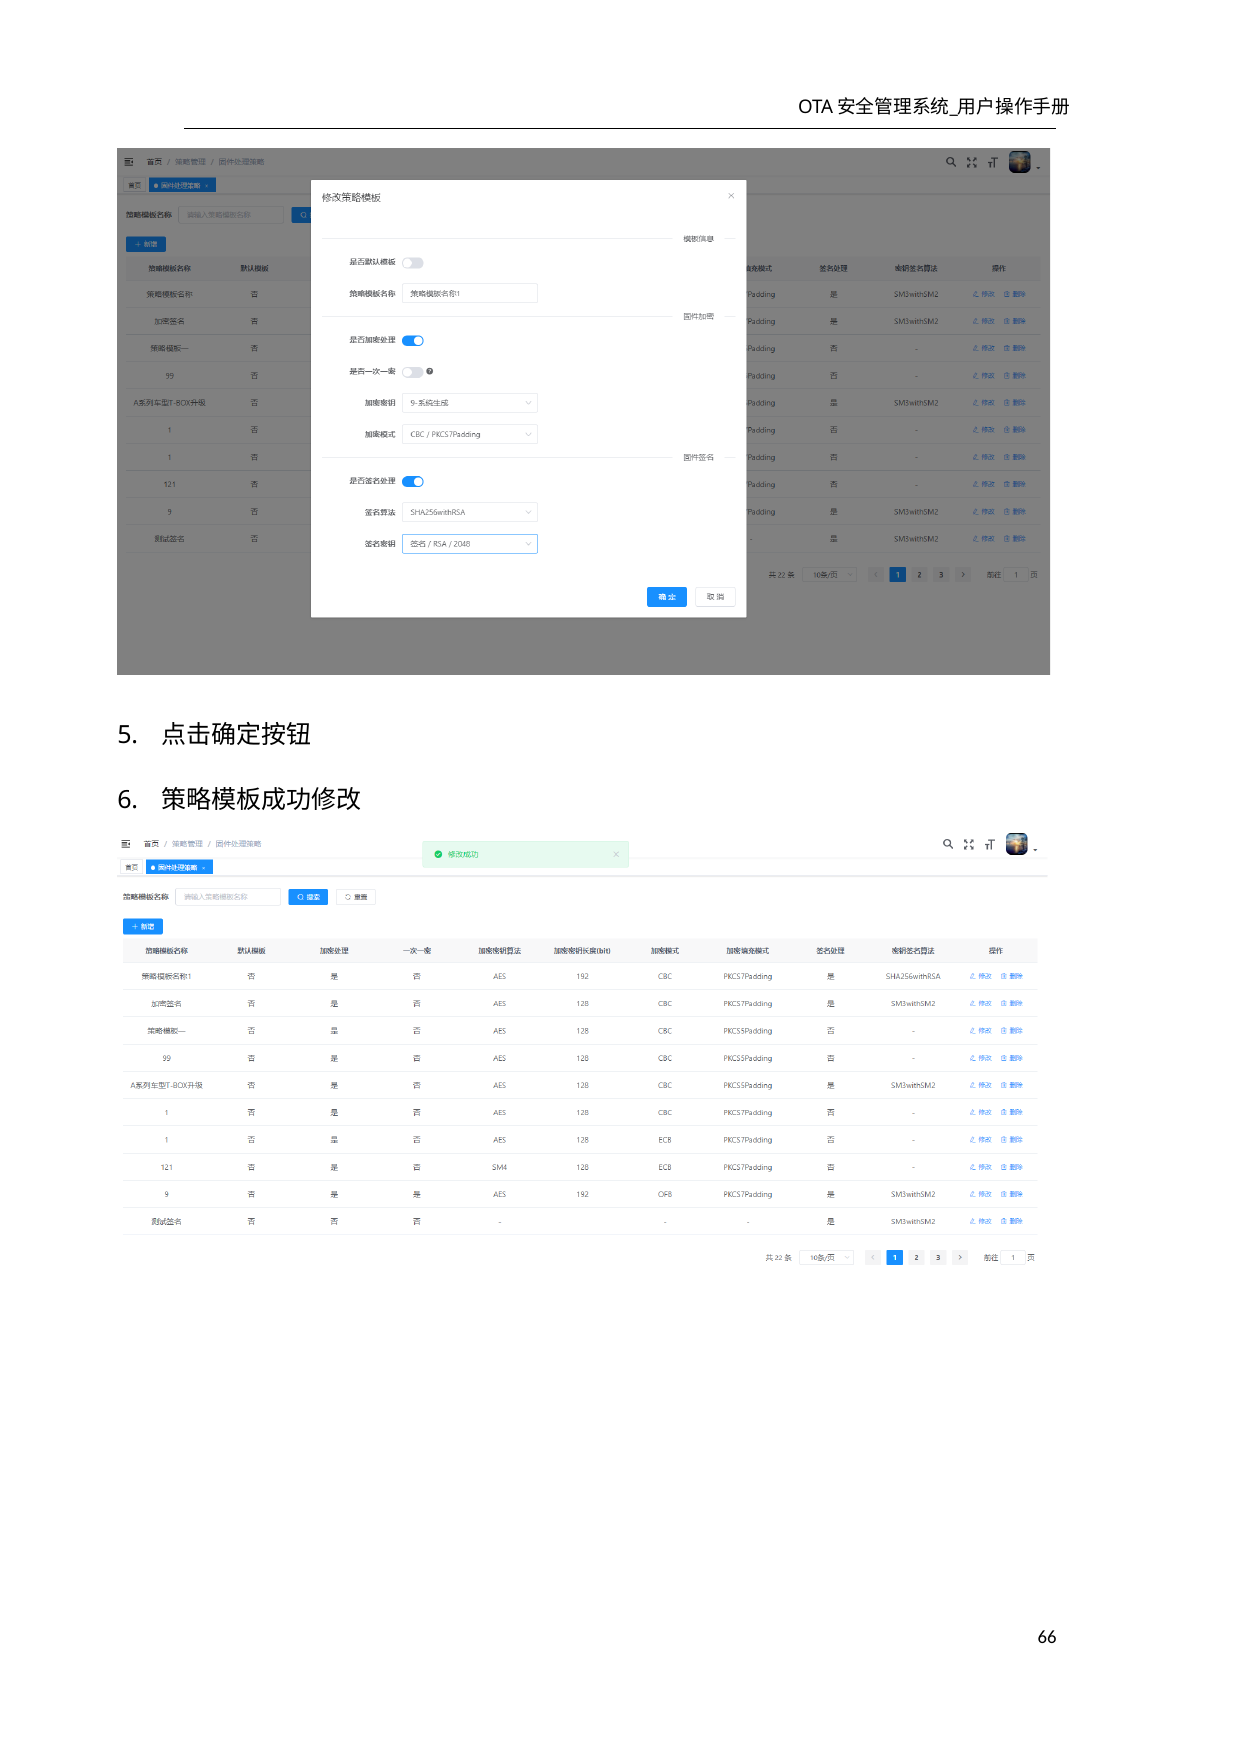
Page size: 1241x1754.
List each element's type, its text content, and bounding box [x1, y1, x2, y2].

picture [117, 148, 1051, 675]
list 策略模板成功修改 [117, 766, 1161, 831]
picture [117, 830, 1048, 1358]
list 点击确定按钮 [117, 701, 1161, 766]
